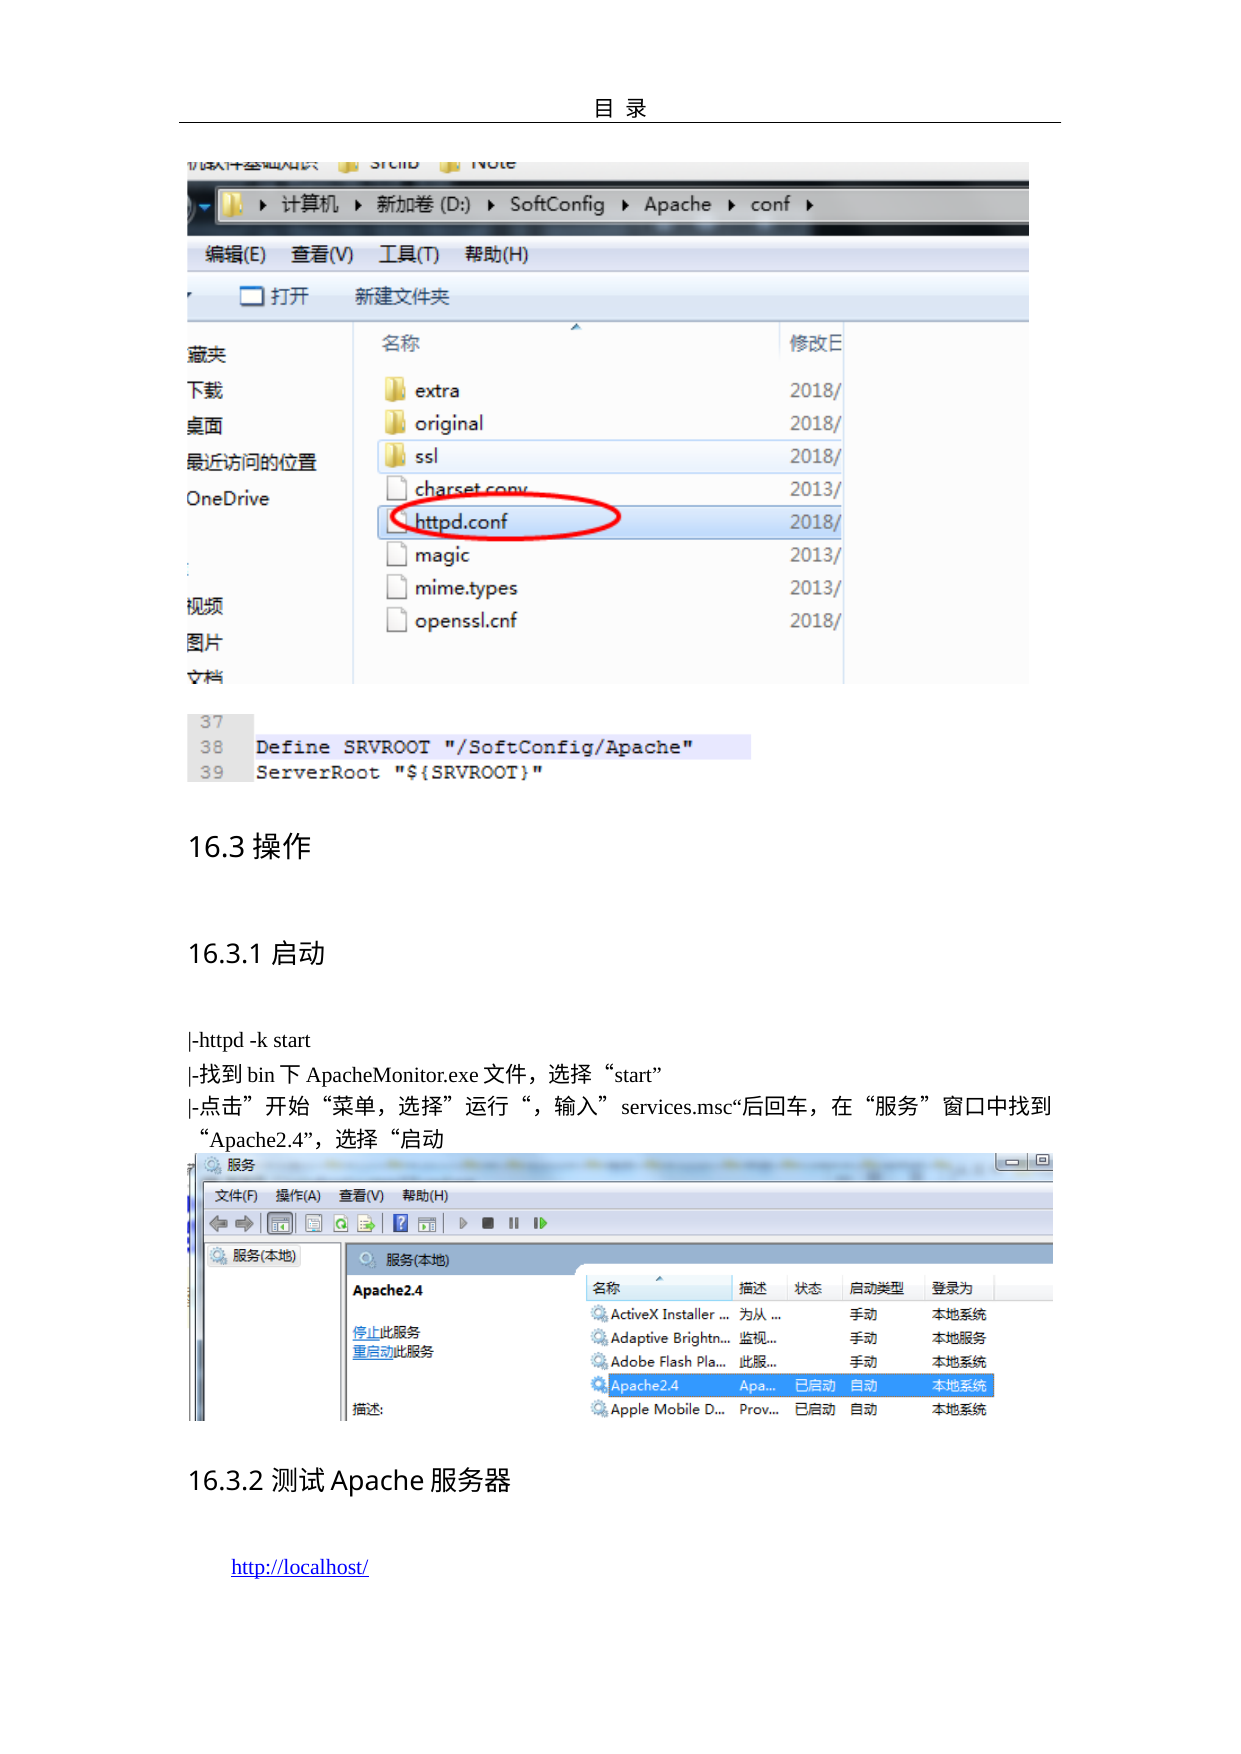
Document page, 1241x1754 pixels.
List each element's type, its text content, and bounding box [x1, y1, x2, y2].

picture [187, 714, 752, 782]
text |-点击”开始“菜单，选择”运行“，输入”services.msc“后回车，在“服务”窗口中找到“Apache2.4”，选择“启动 [187, 1089, 1053, 1153]
text |-httpd -k start [187, 1024, 1053, 1056]
subtitle 操作 [187, 812, 1053, 877]
picture [187, 162, 1029, 684]
text |-找到bin下ApacheMonitor.exe文件，选择“start” [187, 1056, 1053, 1089]
subtitle 测试Apache服务器 [187, 1446, 1053, 1511]
subtitle 启动 [187, 919, 1053, 984]
picture [187, 1153, 1053, 1421]
text http://localhost/ [187, 1551, 1053, 1583]
